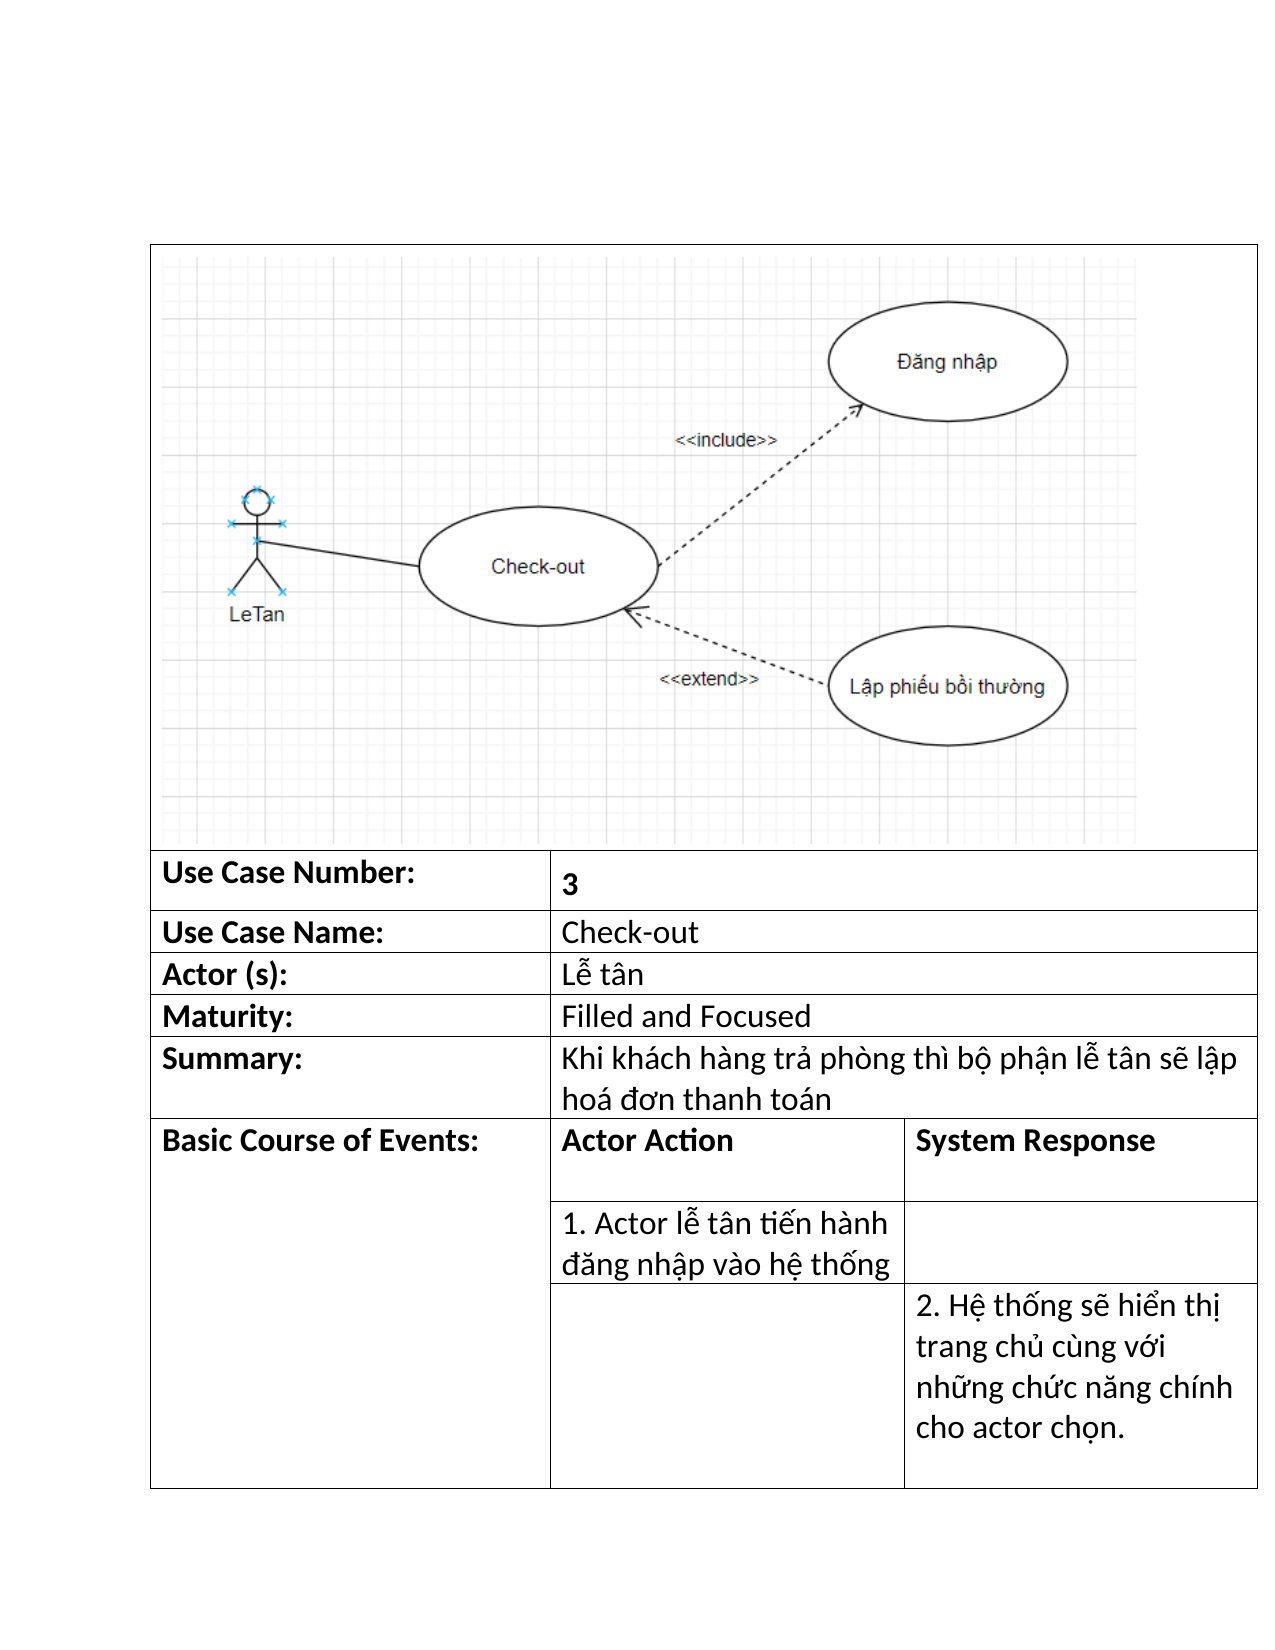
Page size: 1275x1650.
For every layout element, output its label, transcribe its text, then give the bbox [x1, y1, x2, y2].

table_cell Use Case Name: [151, 911, 550, 952]
table_cell Summary: [151, 1037, 550, 1118]
table_cell Use Case Number: [151, 851, 550, 910]
table_cell [551, 1284, 904, 1488]
table_cell Basic Course of Events: [151, 1119, 550, 1488]
table_cell 1. Actor lễ tân tiến hành đăng nhập vào hệ thống [551, 1202, 904, 1283]
table_cell System Response [905, 1119, 1257, 1201]
table_cell Check-out [551, 911, 1257, 952]
table_cell Khi khách hàng trả phòng thì bộ phận lễ tân sẽ lập hoá đơn thanh toán [551, 1037, 1257, 1118]
table_cell Actor Action [551, 1119, 904, 1201]
table_cell Actor (s): [151, 953, 550, 994]
table_cell [905, 1202, 1257, 1283]
table_cell Lễ tân [551, 953, 1257, 994]
picture [161, 257, 1137, 844]
table_cell 2. Hệ thống sẽ hiển thị trang chủ cùng với những chức năng chính cho actor chọn. [905, 1284, 1257, 1488]
table_cell 3 [551, 851, 1257, 910]
table_cell Maturity: [151, 995, 550, 1036]
table_header [151, 245, 1257, 850]
table_cell Filled and Focused [551, 995, 1257, 1036]
